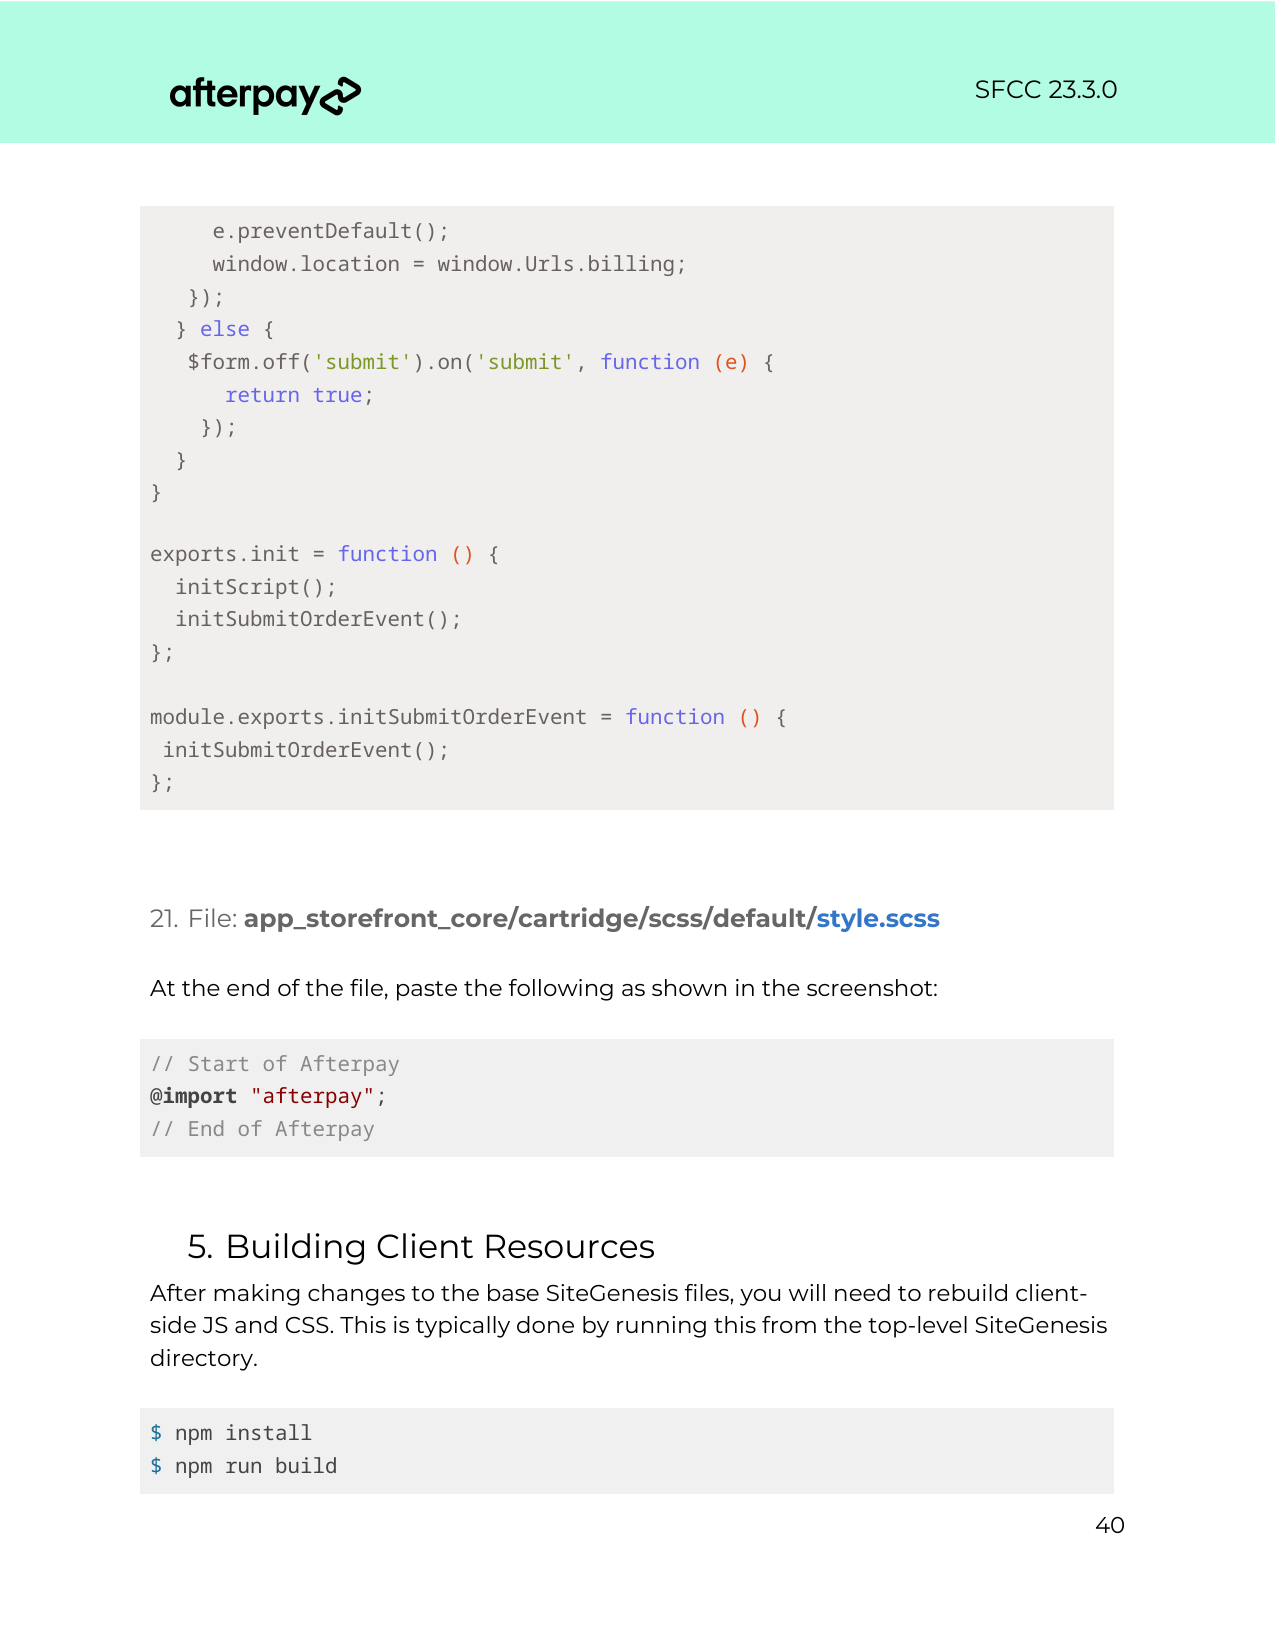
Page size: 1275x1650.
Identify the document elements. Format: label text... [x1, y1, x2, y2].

subtitle File: app_storefront_core/cartridge/scss/default/style.scss [150, 903, 1125, 934]
text At the end of the file, paste the following as shown in the screenshot: [150, 974, 1125, 1002]
text After making changes to the base SiteGenesis files, you will need to rebuild client-side JS and CSS. This is typically done by running this from the top-level SiteGenesis directory. [150, 1280, 1125, 1372]
table_header // Start of Afterpay @import "afterpay"; // End of Afterpay [140, 1039, 1114, 1157]
picture [134, 48, 397, 144]
subtitle Building Client Resources [187, 1227, 1125, 1267]
table_header $ npm install $ npm run build [140, 1408, 1114, 1494]
